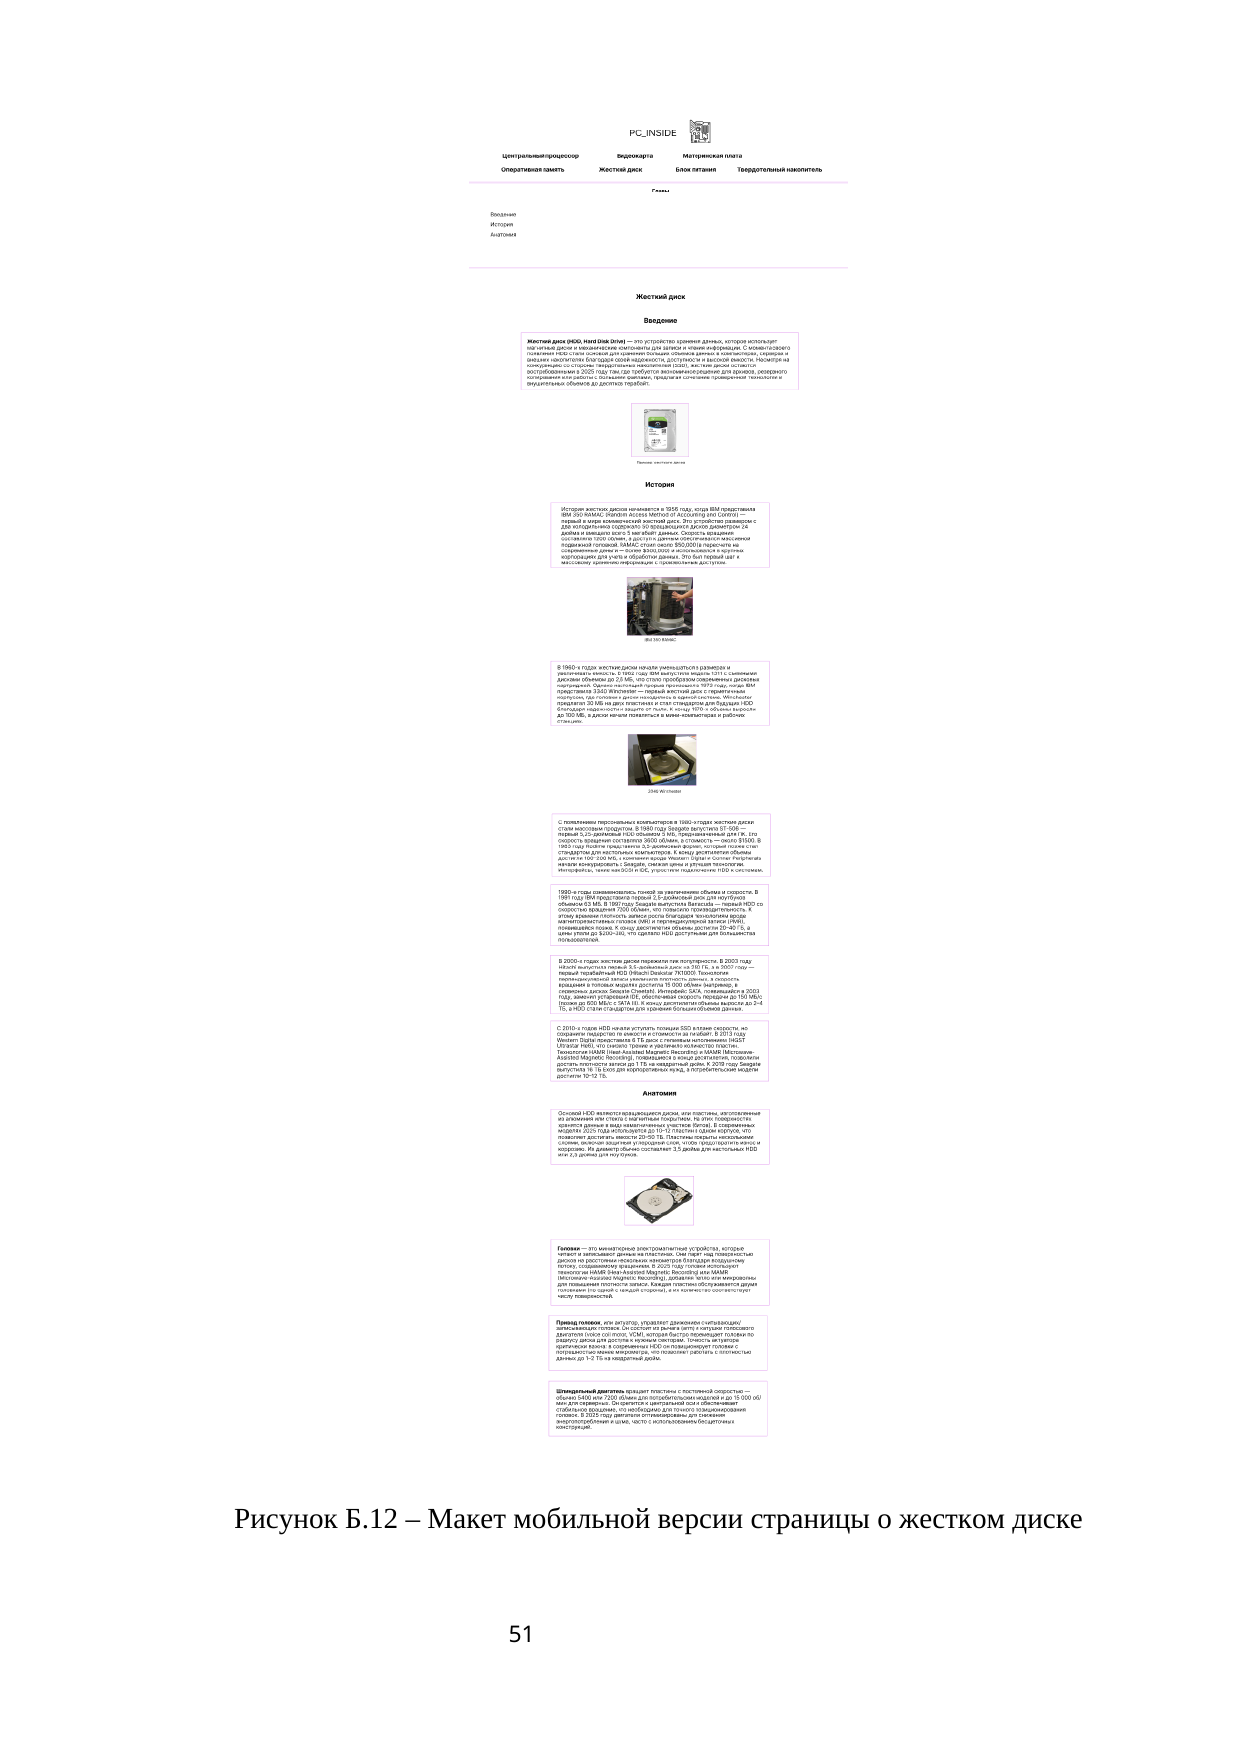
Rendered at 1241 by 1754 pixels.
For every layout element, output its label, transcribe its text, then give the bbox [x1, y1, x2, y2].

text Рисунок Б.12 – Макет мобильной версии страницы о жестком диске [136, 1501, 1181, 1534]
picture [469, 118, 848, 1474]
